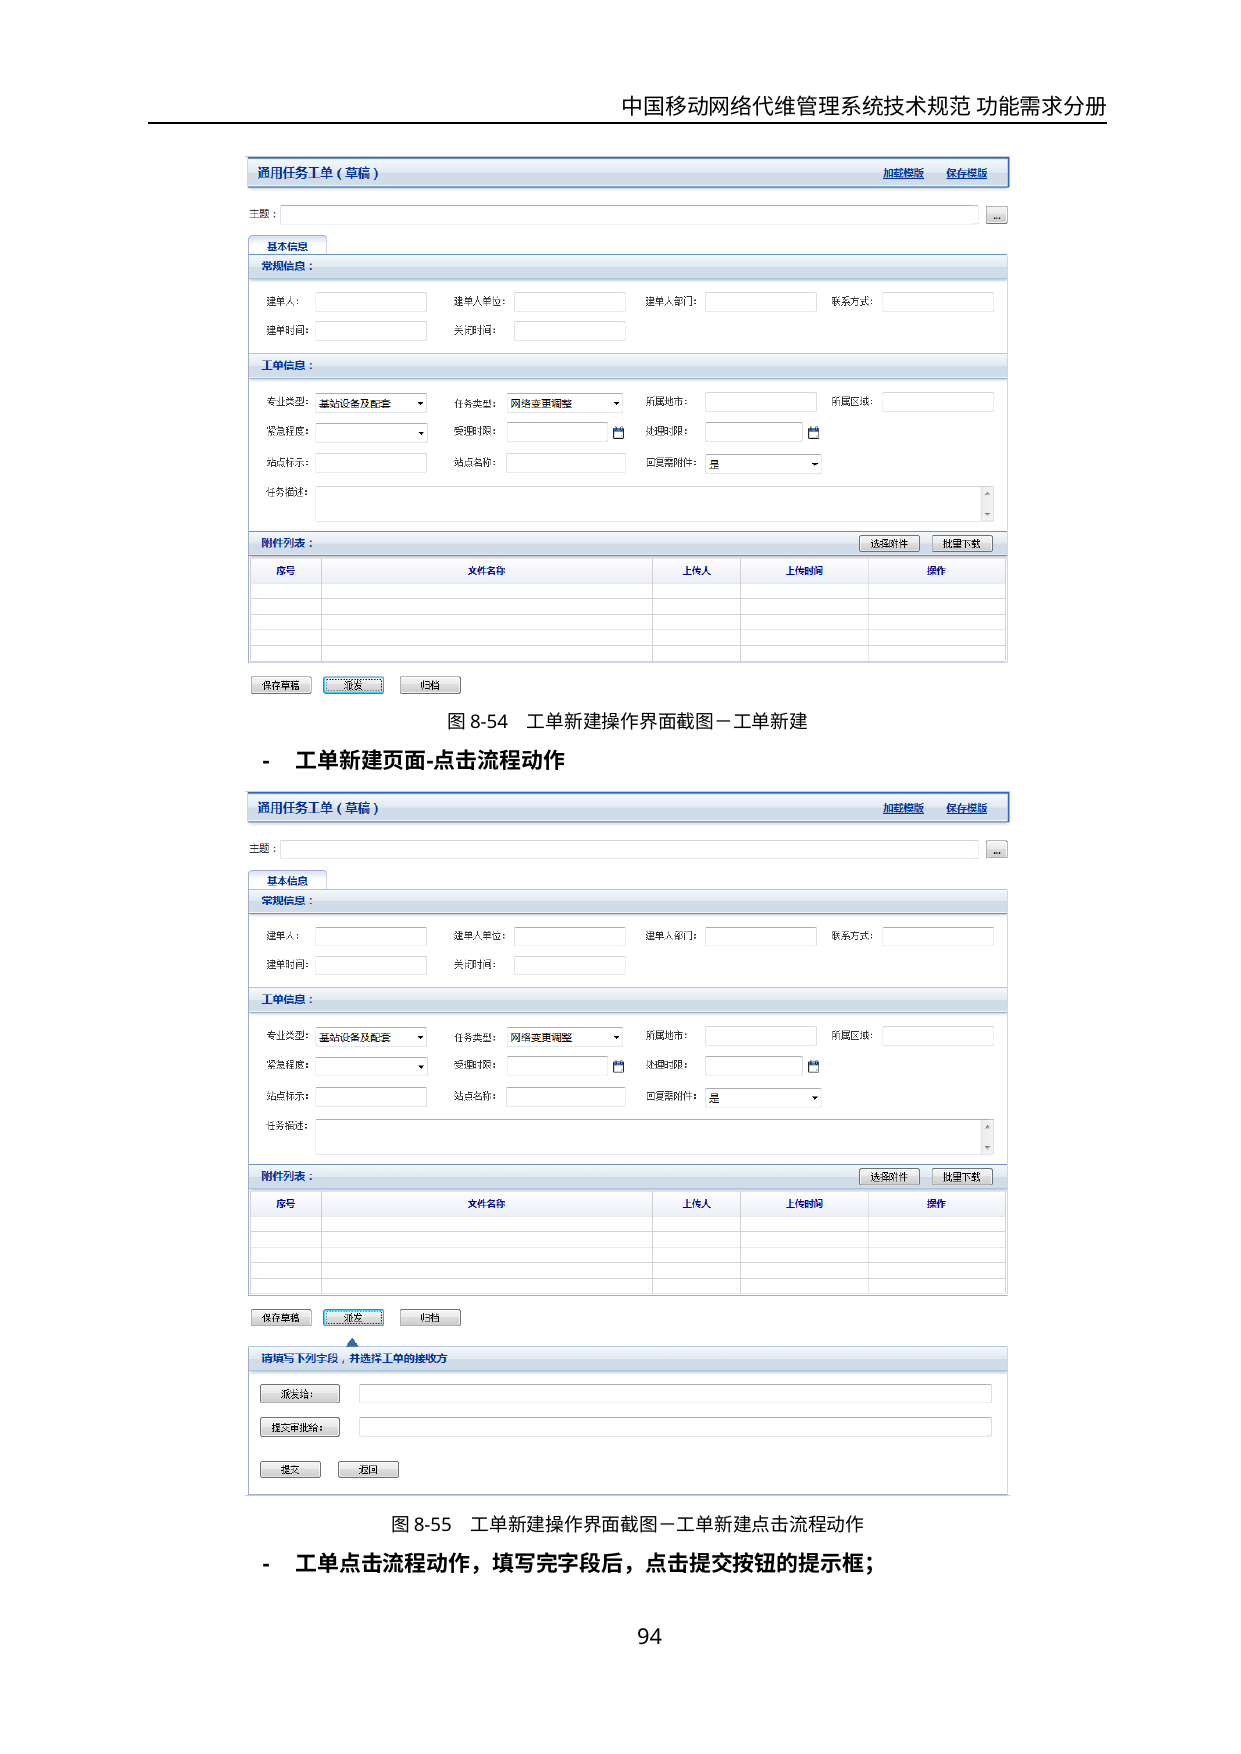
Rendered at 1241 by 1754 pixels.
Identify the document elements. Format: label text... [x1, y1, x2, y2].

list 工单点击流程动作，填写完字段后，点击提交按钮的提示框； [262, 1546, 1107, 1579]
list 工单新建页面-点击流程动作 [262, 743, 1107, 776]
picture [244, 791, 1011, 1501]
picture [244, 156, 1011, 698]
